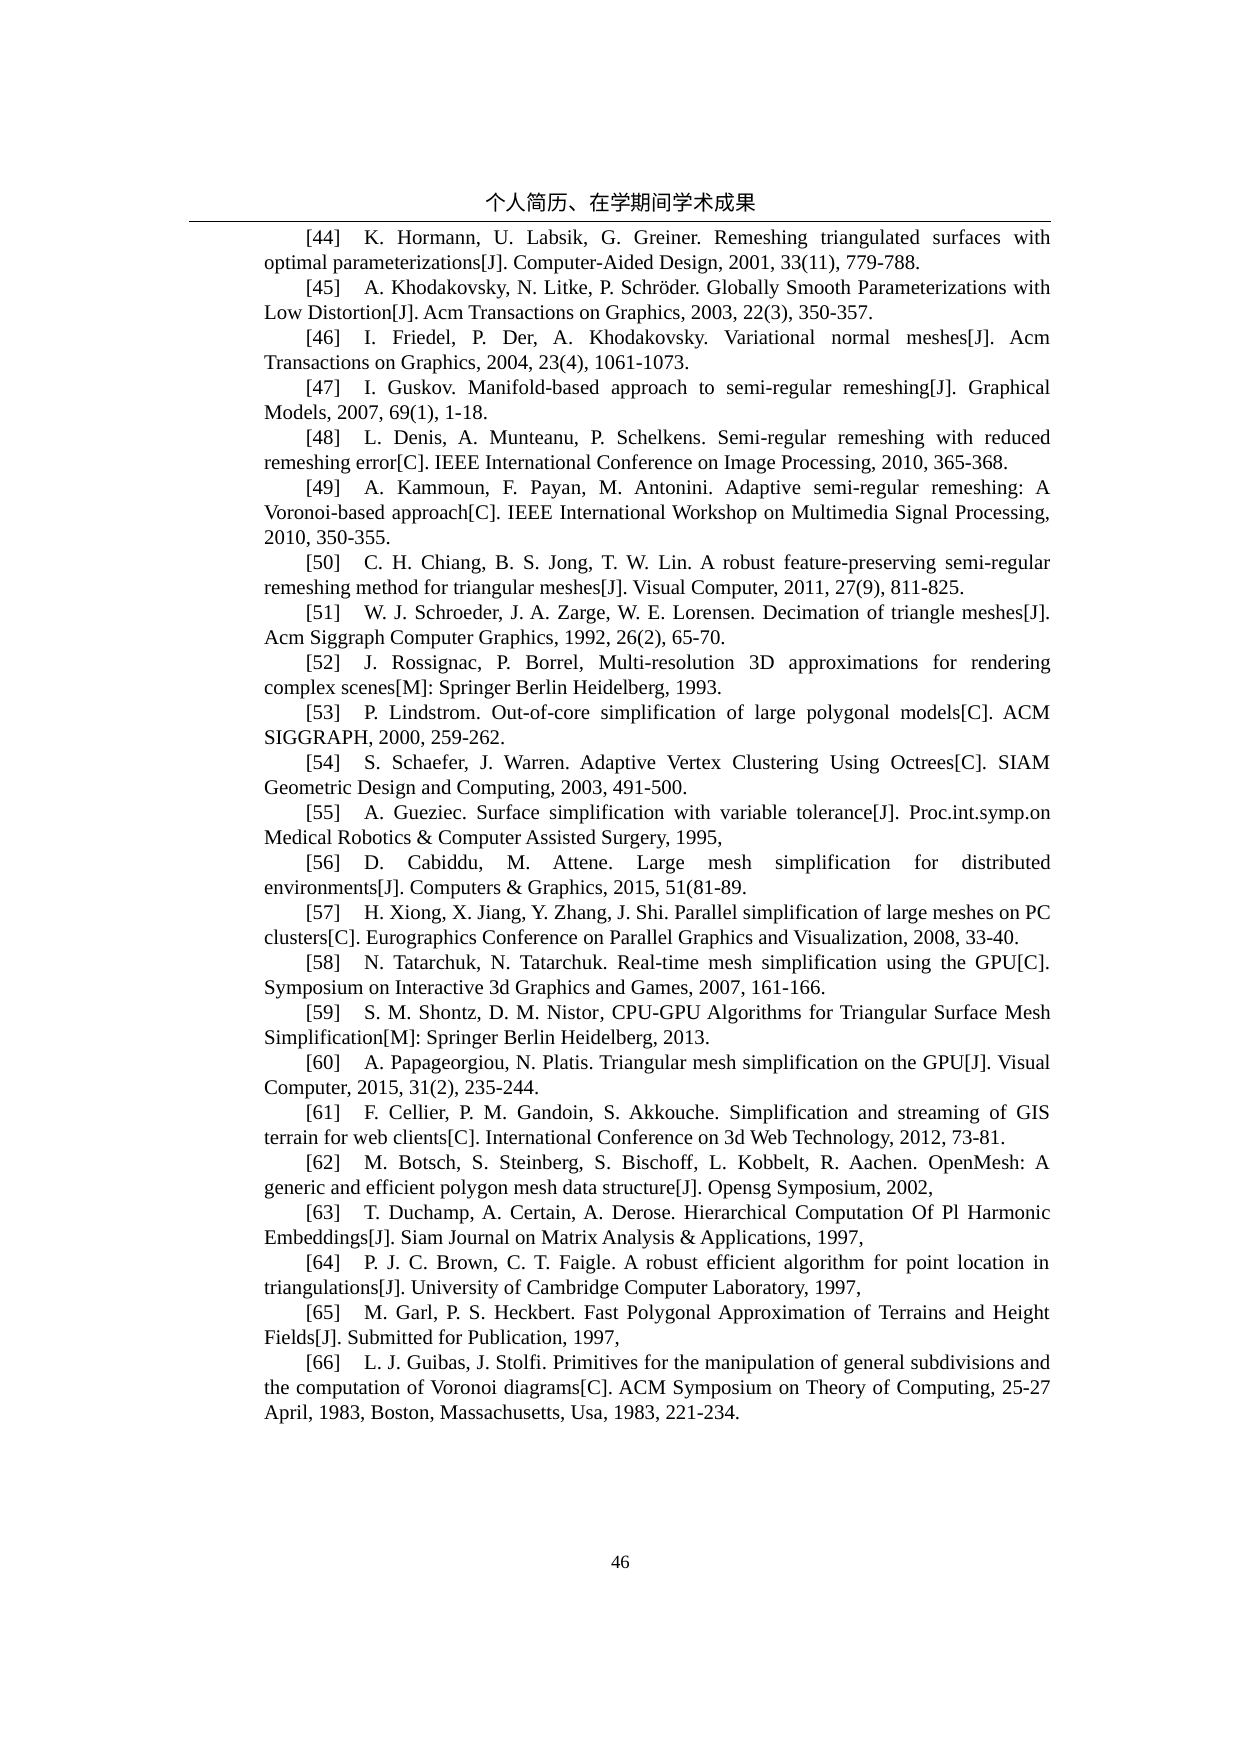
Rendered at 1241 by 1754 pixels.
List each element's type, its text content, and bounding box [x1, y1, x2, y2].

text [46] I. Friedel, P. Der, A. Khodakovsky. Variational normal meshes[J]. Acm Transactions on Graphics, 2004, 23(4), 1061-1073. [264, 324, 1051, 374]
text [64] P. J. C. Brown, C. T. Faigle. A robust efficient algorithm for point location in triangulations[J]. University of Cambridge Computer Laboratory, 1997, [264, 1249, 1051, 1299]
text [47] I. Guskov. Manifold-based approach to semi-regular remeshing[J]. Graphical Models, 2007, 69(1), 1-18. [264, 374, 1051, 424]
text [62] M. Botsch, S. Steinberg, S. Bischoff, L. Kobbelt, R. Aachen. OpenMesh: A generic and efficient polygon mesh data structure[J]. Opensg Symposium, 2002, [264, 1149, 1051, 1199]
text [59] S. M. Shontz, D. M. Nistor, CPU-GPU Algorithms for Triangular Surface Mesh Simplification[M]: Springer Berlin Heidelberg, 2013. [264, 999, 1051, 1049]
text [58] N. Tatarchuk, N. Tatarchuk. Real-time mesh simplification using the GPU[C]. Symposium on Interactive 3d Graphics and Games, 2007, 161-166. [264, 949, 1051, 999]
text [49] A. Kammoun, F. Payan, M. Antonini. Adaptive semi-regular remeshing: A Voronoi-based approach[C]. IEEE International Workshop on Multimedia Signal Processing, 2010, 350-355. [264, 474, 1051, 549]
text [44] K. Hormann, U. Labsik, G. Greiner. Remeshing triangulated surfaces with optimal parameterizations[J]. Computer-Aided Design, 2001, 33(11), 779-788. [264, 224, 1051, 274]
text [53] P. Lindstrom. Out-of-core simplification of large polygonal models[C]. ACM SIGGRAPH, 2000, 259-262. [264, 699, 1051, 749]
text [61] F. Cellier, P. M. Gandoin, S. Akkouche. Simplification and streaming of GIS terrain for web clients[C]. International Conference on 3d Web Technology, 2012, 73-81. [264, 1099, 1051, 1149]
text [56] D. Cabiddu, M. Attene. Large mesh simplification for distributed environments[J]. Computers & Graphics, 2015, 51(81-89. [264, 849, 1051, 899]
text [60] A. Papageorgiou, N. Platis. Triangular mesh simplification on the GPU[J]. Visual Computer, 2015, 31(2), 235-244. [264, 1049, 1051, 1099]
text [48] L. Denis, A. Munteanu, P. Schelkens. Semi-regular remeshing with reduced remeshing error[C]. IEEE International Conference on Image Processing, 2010, 365-368. [264, 424, 1051, 474]
text [45] A. Khodakovsky, N. Litke, P. Schröder. Globally Smooth Parameterizations with Low Distortion[J]. Acm Transactions on Graphics, 2003, 22(3), 350-357. [264, 274, 1051, 324]
text [57] H. Xiong, X. Jiang, Y. Zhang, J. Shi. Parallel simplification of large meshes on PC clusters[C]. Eurographics Conference on Parallel Graphics and Visualization, 2008, 33-40. [264, 899, 1051, 949]
text [54] S. Schaefer, J. Warren. Adaptive Vertex Clustering Using Octrees[C]. SIAM Geometric Design and Computing, 2003, 491-500. [264, 749, 1051, 799]
text [52] J. Rossignac, P. Borrel, Multi-resolution 3D approximations for rendering complex scenes[M]: Springer Berlin Heidelberg, 1993. [264, 649, 1051, 699]
text [63] T. Duchamp, A. Certain, A. Derose. Hierarchical Computation Of Pl Harmonic Embeddings[J]. Siam Journal on Matrix Analysis & Applications, 1997, [264, 1199, 1051, 1249]
text [55] A. Gueziec. Surface simplification with variable tolerance[J]. Proc.int.symp.on Medical Robotics & Computer Assisted Surgery, 1995, [264, 799, 1051, 849]
text [51] W. J. Schroeder, J. A. Zarge, W. E. Lorensen. Decimation of triangle meshes[J]. Acm Siggraph Computer Graphics, 1992, 26(2), 65-70. [264, 599, 1051, 649]
text [66] L. J. Guibas, J. Stolfi. Primitives for the manipulation of general subdivisions and the computation of Voronoi diagrams[C]. ACM Symposium on Theory of Computing, 25-27 April, 1983, Boston, Massachusetts, Usa, 1983, 221-234. [264, 1349, 1051, 1424]
text [65] M. Garl, P. S. Heckbert. Fast Polygonal Approximation of Terrains and Height Fields[J]. Submitted for Publication, 1997, [264, 1299, 1051, 1349]
text [50] C. H. Chiang, B. S. Jong, T. W. Lin. A robust feature-preserving semi-regular remeshing method for triangular meshes[J]. Visual Computer, 2011, 27(9), 811-825. [264, 549, 1051, 599]
